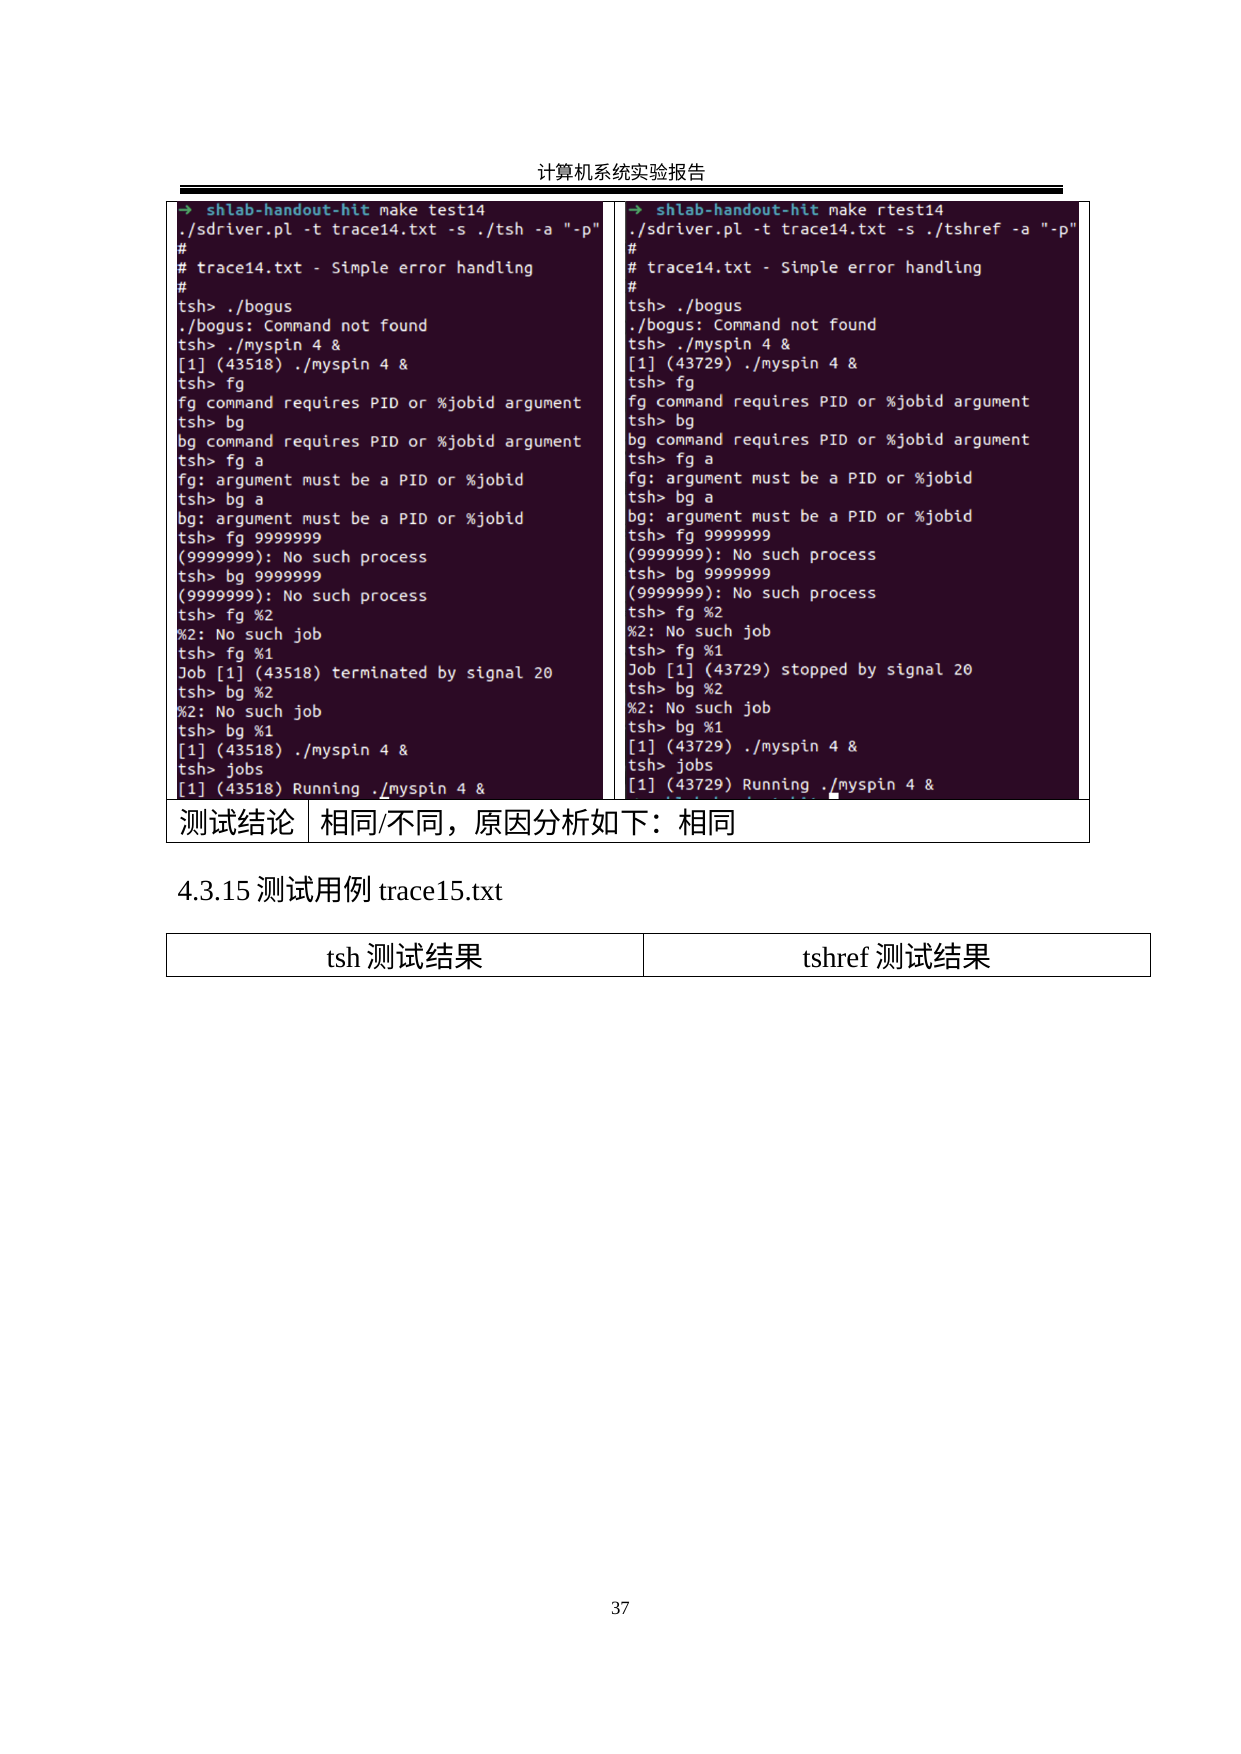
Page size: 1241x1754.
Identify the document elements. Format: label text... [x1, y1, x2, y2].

picture [625, 201, 1079, 799]
table_header tsh测试结果 [167, 934, 643, 976]
table_cell [603, 202, 614, 799]
table_cell 相同/不同，原因分析如下：相同 [309, 800, 1089, 842]
subtitle 4.3.15测试用例trace15.txt [177, 868, 1063, 908]
table_header tshref测试结果 [644, 934, 1150, 976]
table_cell [615, 202, 625, 799]
table_cell [1079, 202, 1089, 799]
table_cell [167, 202, 177, 799]
picture [177, 201, 603, 799]
table_cell 测试结论 [167, 800, 308, 842]
